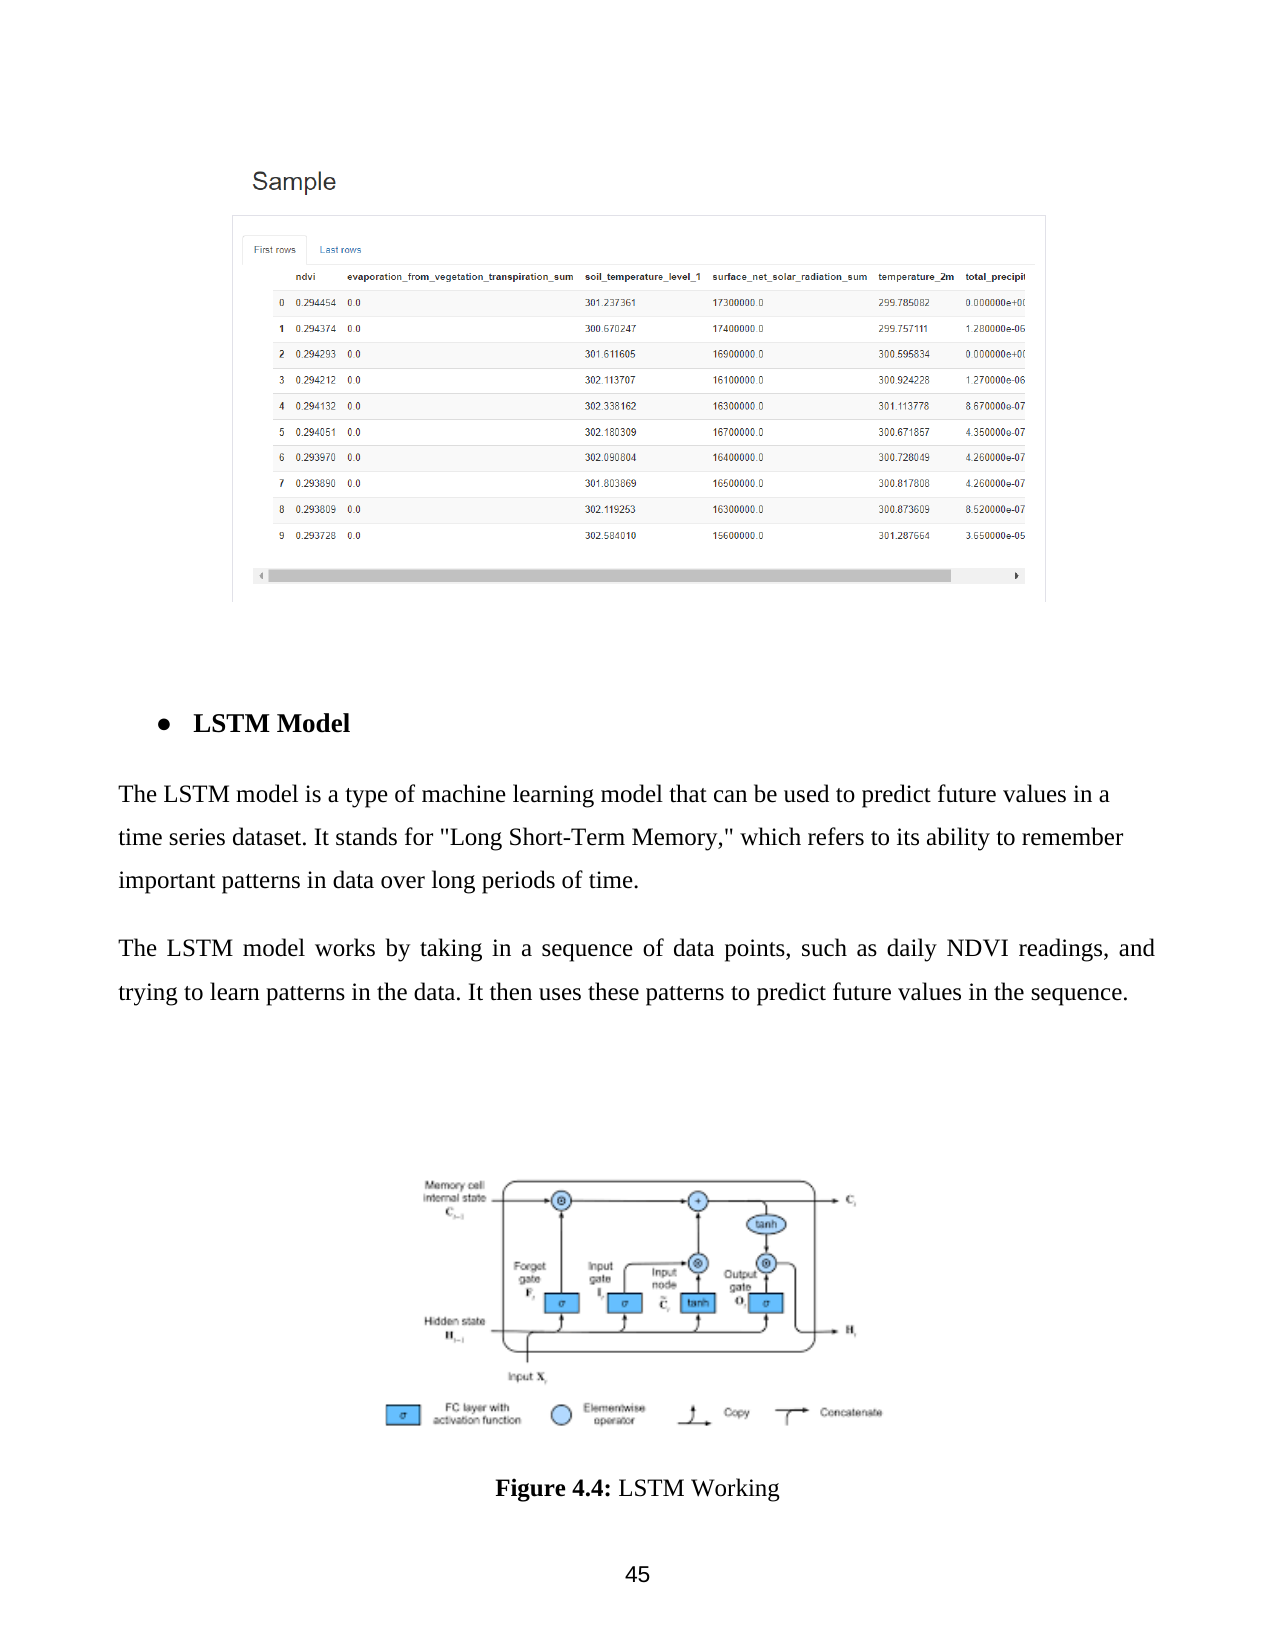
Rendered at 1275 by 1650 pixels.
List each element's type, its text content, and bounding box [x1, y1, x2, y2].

list LSTM Model [156, 707, 1157, 738]
text Figure 4.4: LSTM Working [118, 1473, 1157, 1501]
picture [221, 148, 1055, 602]
text The LSTM model is a type of machine learning model that can be used to predict future values in a time series dataset. It stands for "Long Short-Term Memory," which refers to its ability to remember important patterns in data over long periods of time. [118, 779, 1157, 894]
picture [385, 1173, 890, 1434]
text The LSTM model works by taking in a sequence of data points, such as daily NDVI readings, and trying to learn patterns in the data. It then uses these patterns to predict future values in the sequence. [118, 933, 1157, 1005]
